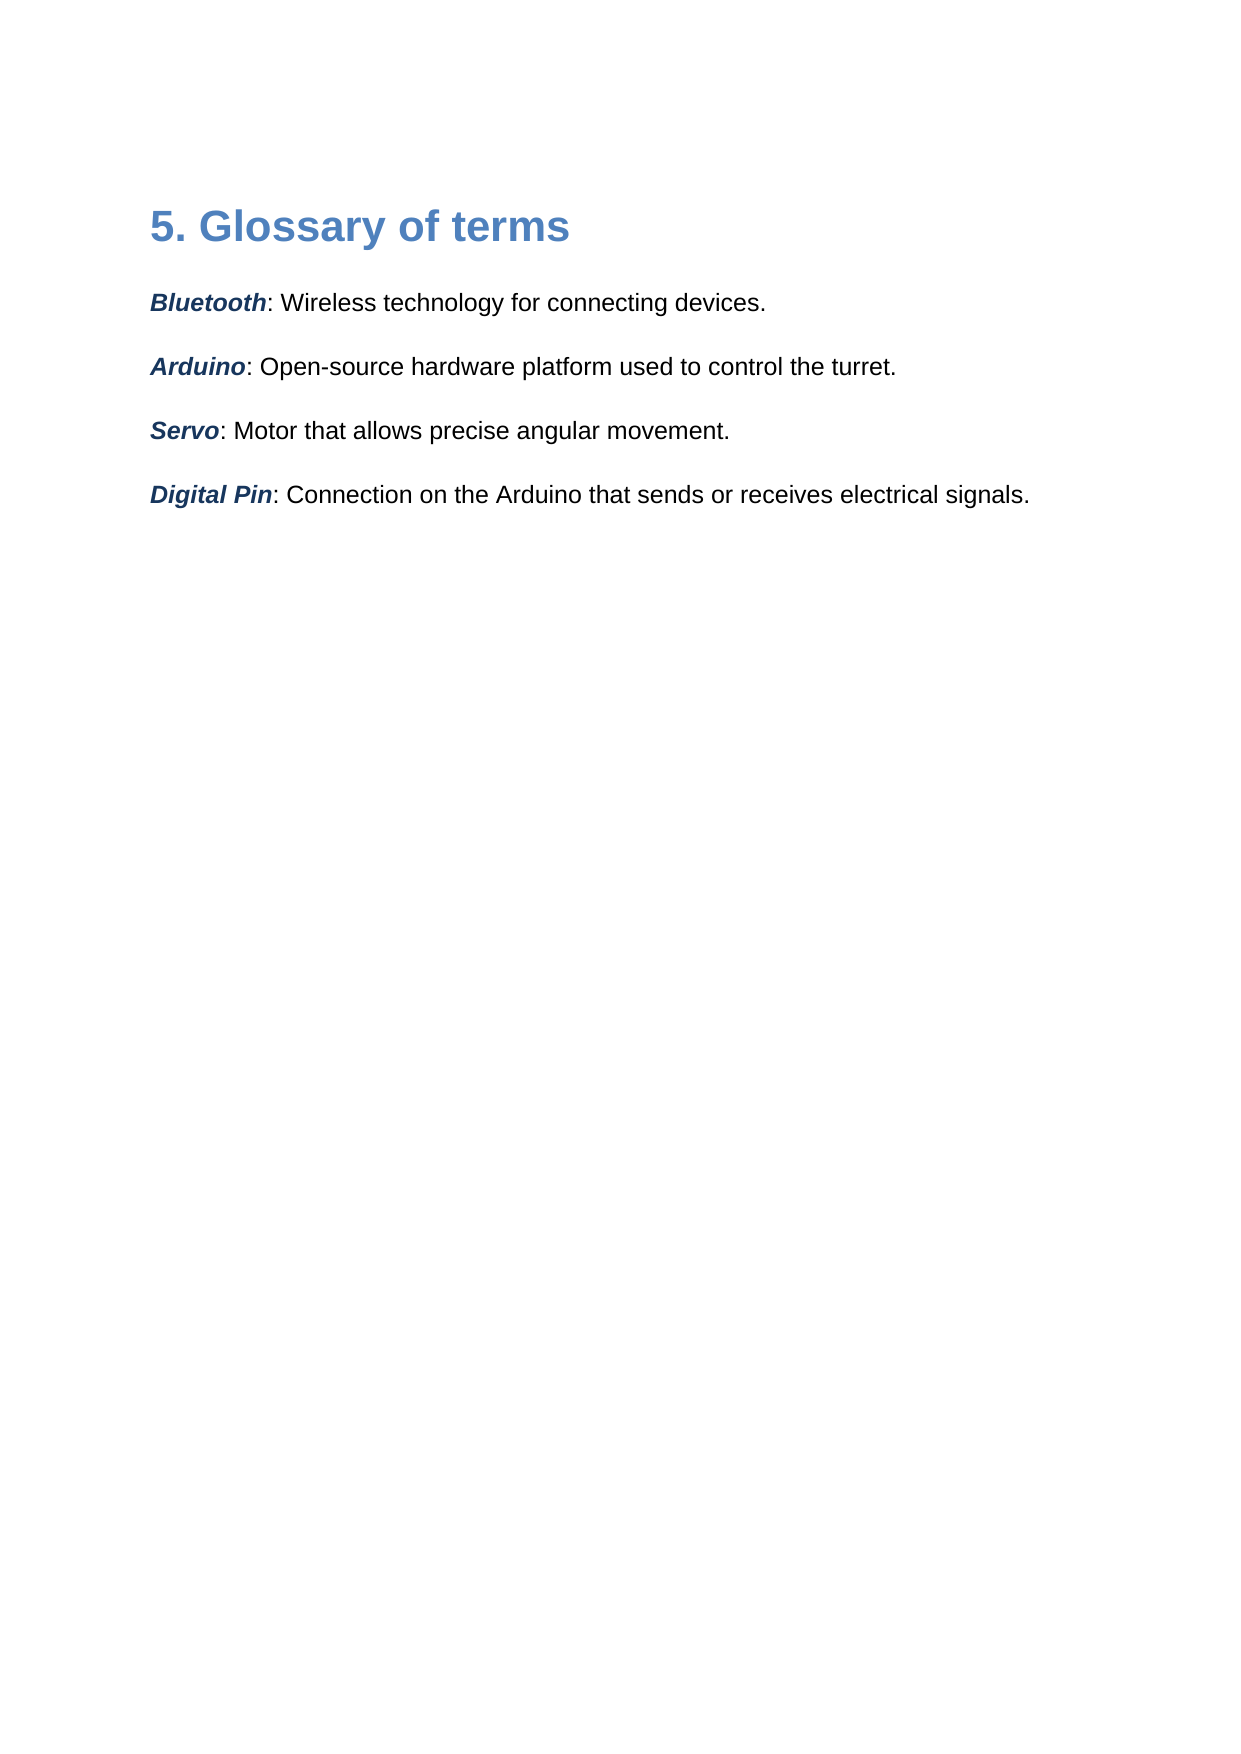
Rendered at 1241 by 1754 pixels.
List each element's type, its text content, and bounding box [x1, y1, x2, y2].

text Servo: Motor that allows precise angular movement. [150, 416, 1090, 444]
text Bluetooth: Wireless technology for connecting devices. [150, 288, 1090, 317]
subtitle 5. Glossary of terms [150, 200, 1090, 250]
text Digital Pin: Connection on the Arduino that sends or receives electrical signals. [150, 480, 1090, 508]
text Arduino: Open-source hardware platform used to control the turret. [150, 352, 1090, 381]
